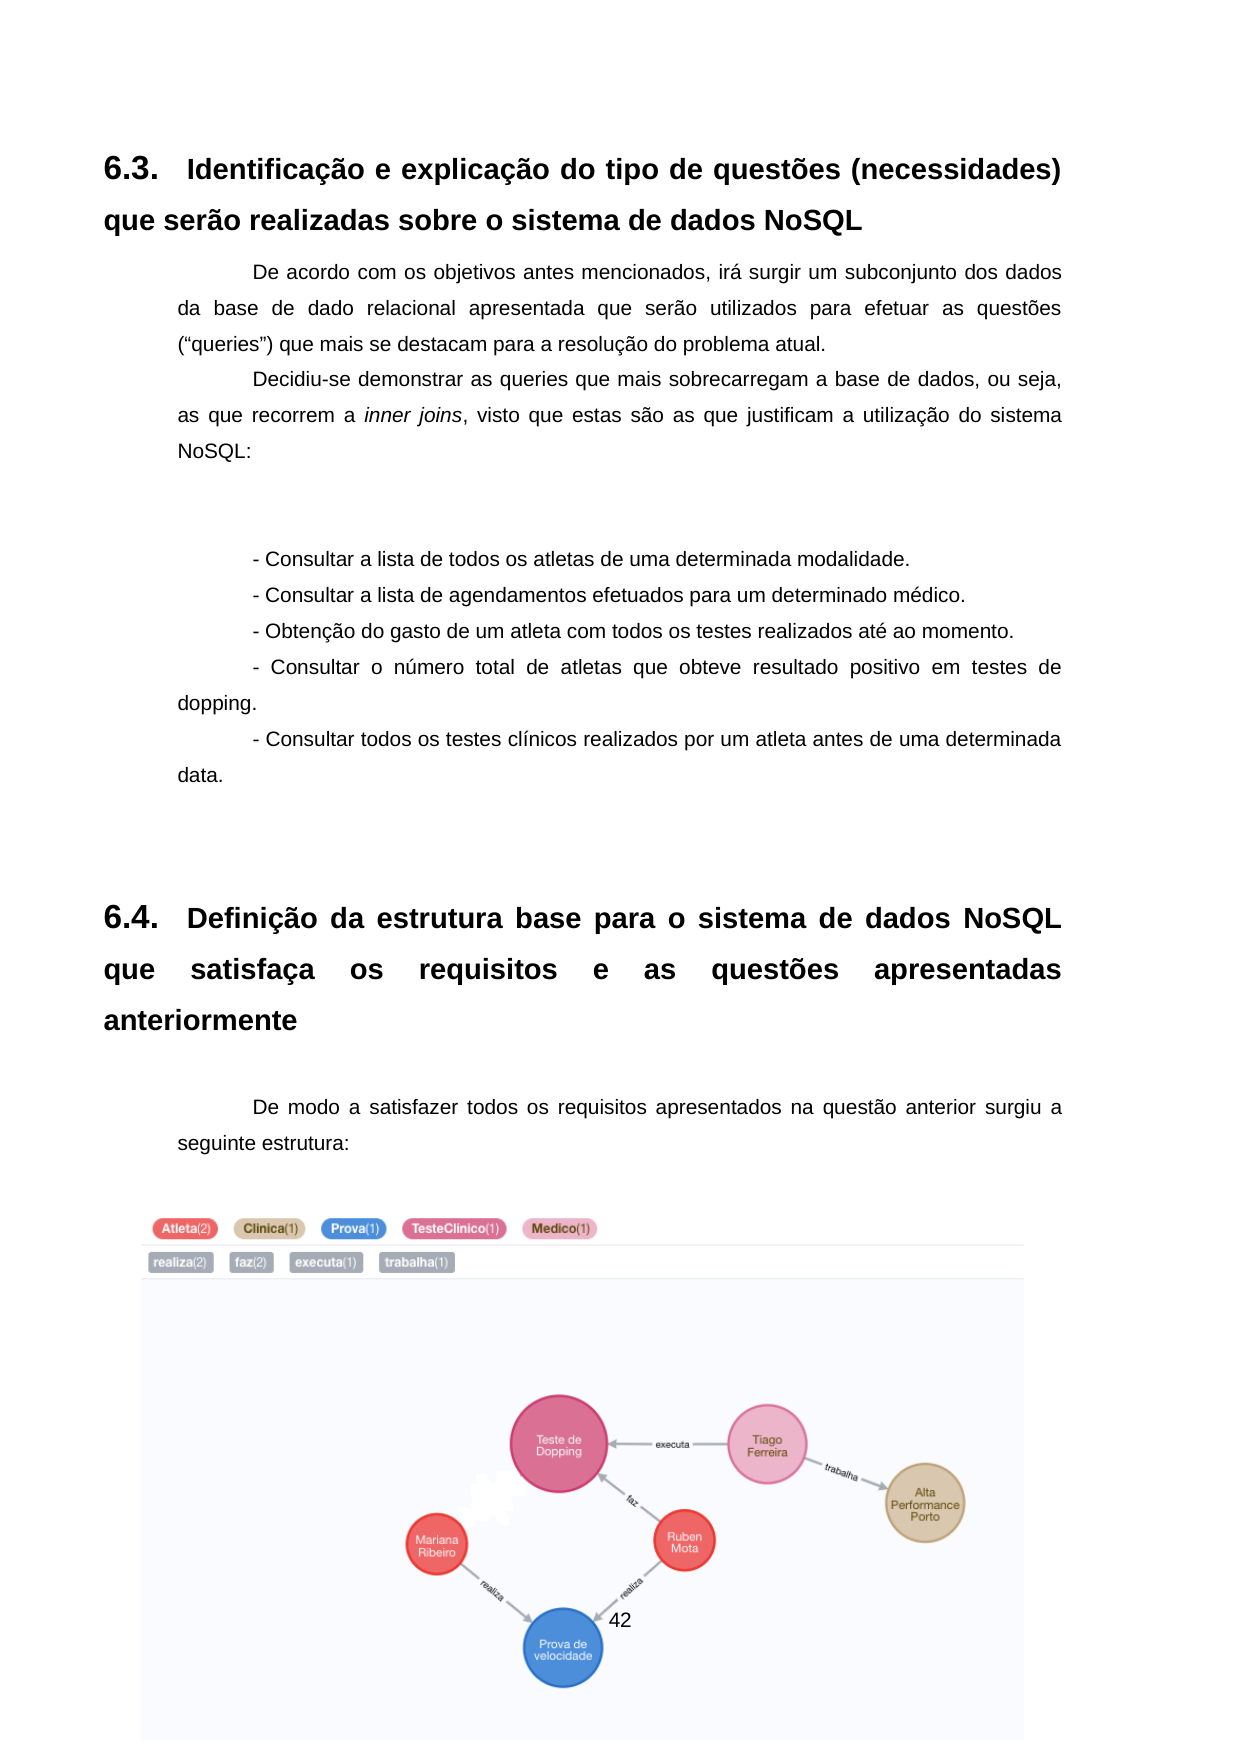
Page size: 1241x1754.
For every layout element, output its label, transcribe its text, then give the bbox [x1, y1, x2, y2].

text - Consultar todos os testes clínicos realizados por um atleta antes de uma determinada data. [177, 727, 1063, 787]
text Definição da estrutura base para o sistema de dados NoSQL que satisfaça os requisitos e as questões apresentadas anteriormente [103, 897, 1063, 1036]
text Decidiu-se demonstrar as queries que mais sobrecarregam a base de dados, ou seja, as que recorrem a inner joins, visto que estas são as que justificam a utilização do sistema NoSQL: [177, 367, 1063, 463]
picture [141, 1214, 1024, 1740]
text - Consultar a lista de todos os atletas de uma determinada modalidade. [177, 547, 1063, 571]
text Identificação e explicação do tipo de questões (necessidades) que serão realizadas sobre o sistema de dados NoSQL [103, 148, 1063, 236]
text De acordo com os objetivos antes mencionados, irá surgir um subconjunto dos dados da base de dado relacional apresentada que serão utilizados para efetuar as questões (“queries”) que mais se destacam para a resolução do problema atual. [177, 259, 1063, 355]
text - Obtenção do gasto de um atleta com todos os testes realizados até ao momento. [177, 619, 1063, 643]
text - Consultar o número total de atletas que obteve resultado positivo em testes de dopping. [177, 655, 1063, 715]
text - Consultar a lista de agendamentos efetuados para um determinado médico. [177, 583, 1063, 607]
text De modo a satisfazer todos os requisitos apresentados na questão anterior surgiu a seguinte estrutura: [177, 1095, 1063, 1155]
